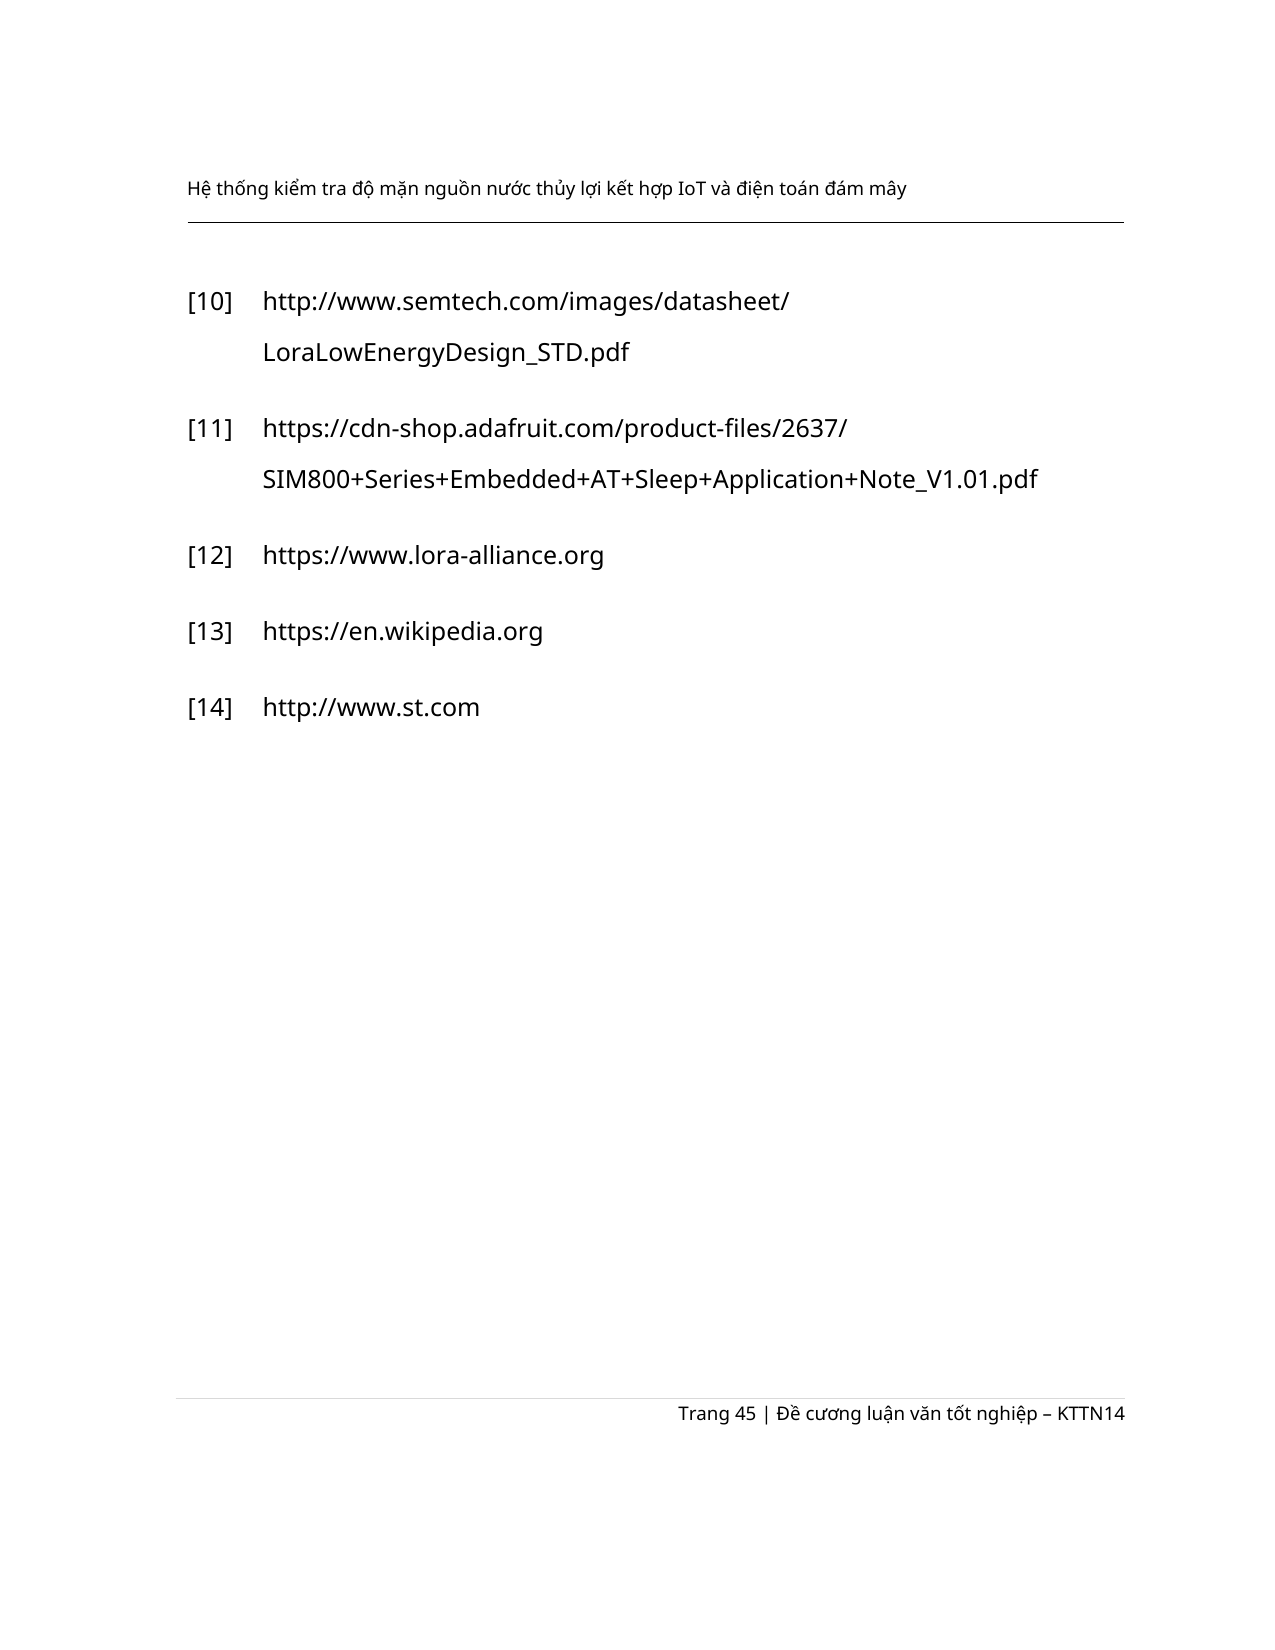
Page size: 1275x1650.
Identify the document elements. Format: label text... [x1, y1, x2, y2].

list http://www.semtech.com/images/datasheet/LoraLowEnergyDesign_STD.pdf [187, 284, 1125, 369]
list https://cdn-shop.adafruit.com/product-files/2637/SIM800+Series+Embedded+AT+Sleep+Application+Note_V1.01.pdf [187, 411, 1125, 496]
list https://en.wikipedia.org [187, 614, 1125, 648]
list https://www.lora-alliance.org [187, 538, 1125, 572]
list http://www.st.com [187, 690, 1125, 724]
